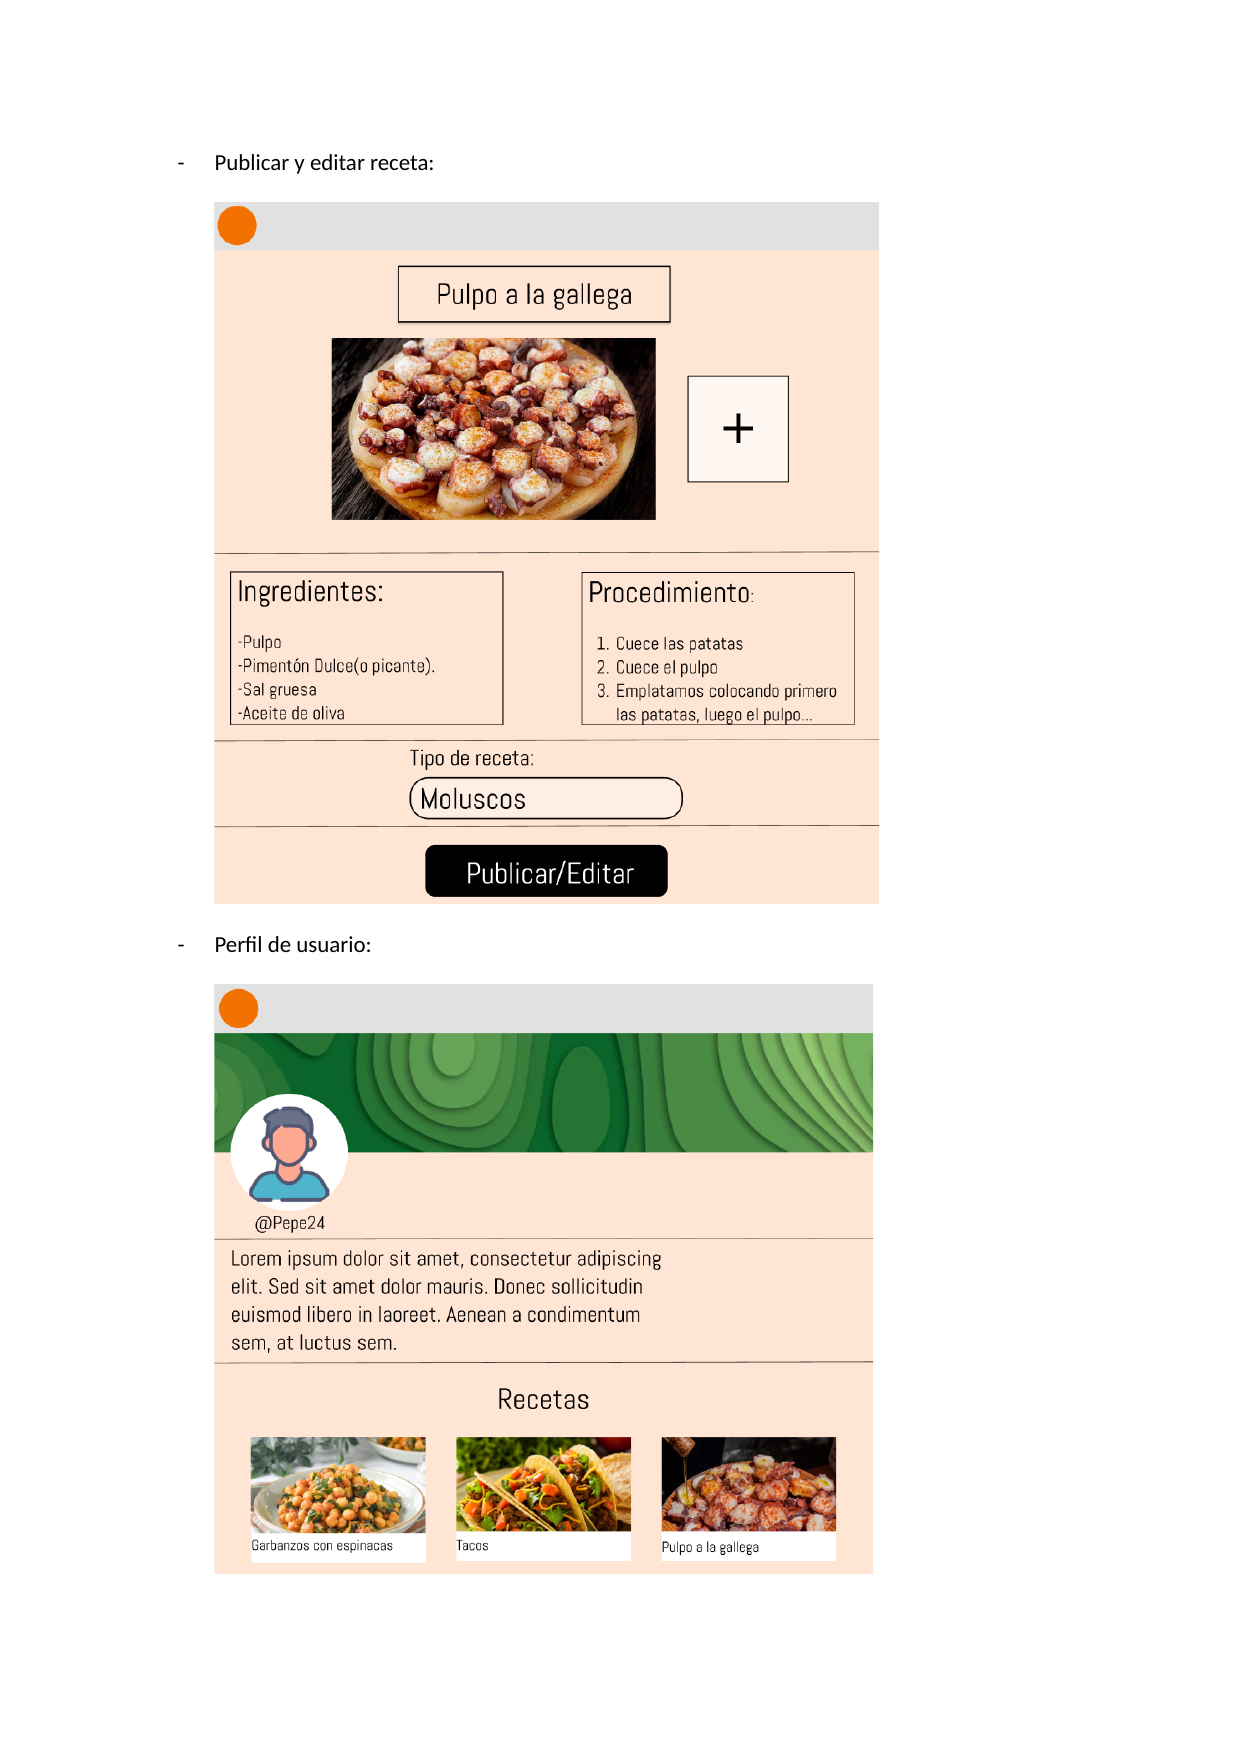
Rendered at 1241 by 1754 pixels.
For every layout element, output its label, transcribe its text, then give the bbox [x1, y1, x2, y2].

text Publicar y editar receta: [177, 148, 1063, 176]
picture [214, 984, 874, 1574]
text Perfil de usuario: [177, 930, 1063, 958]
picture [214, 202, 880, 904]
